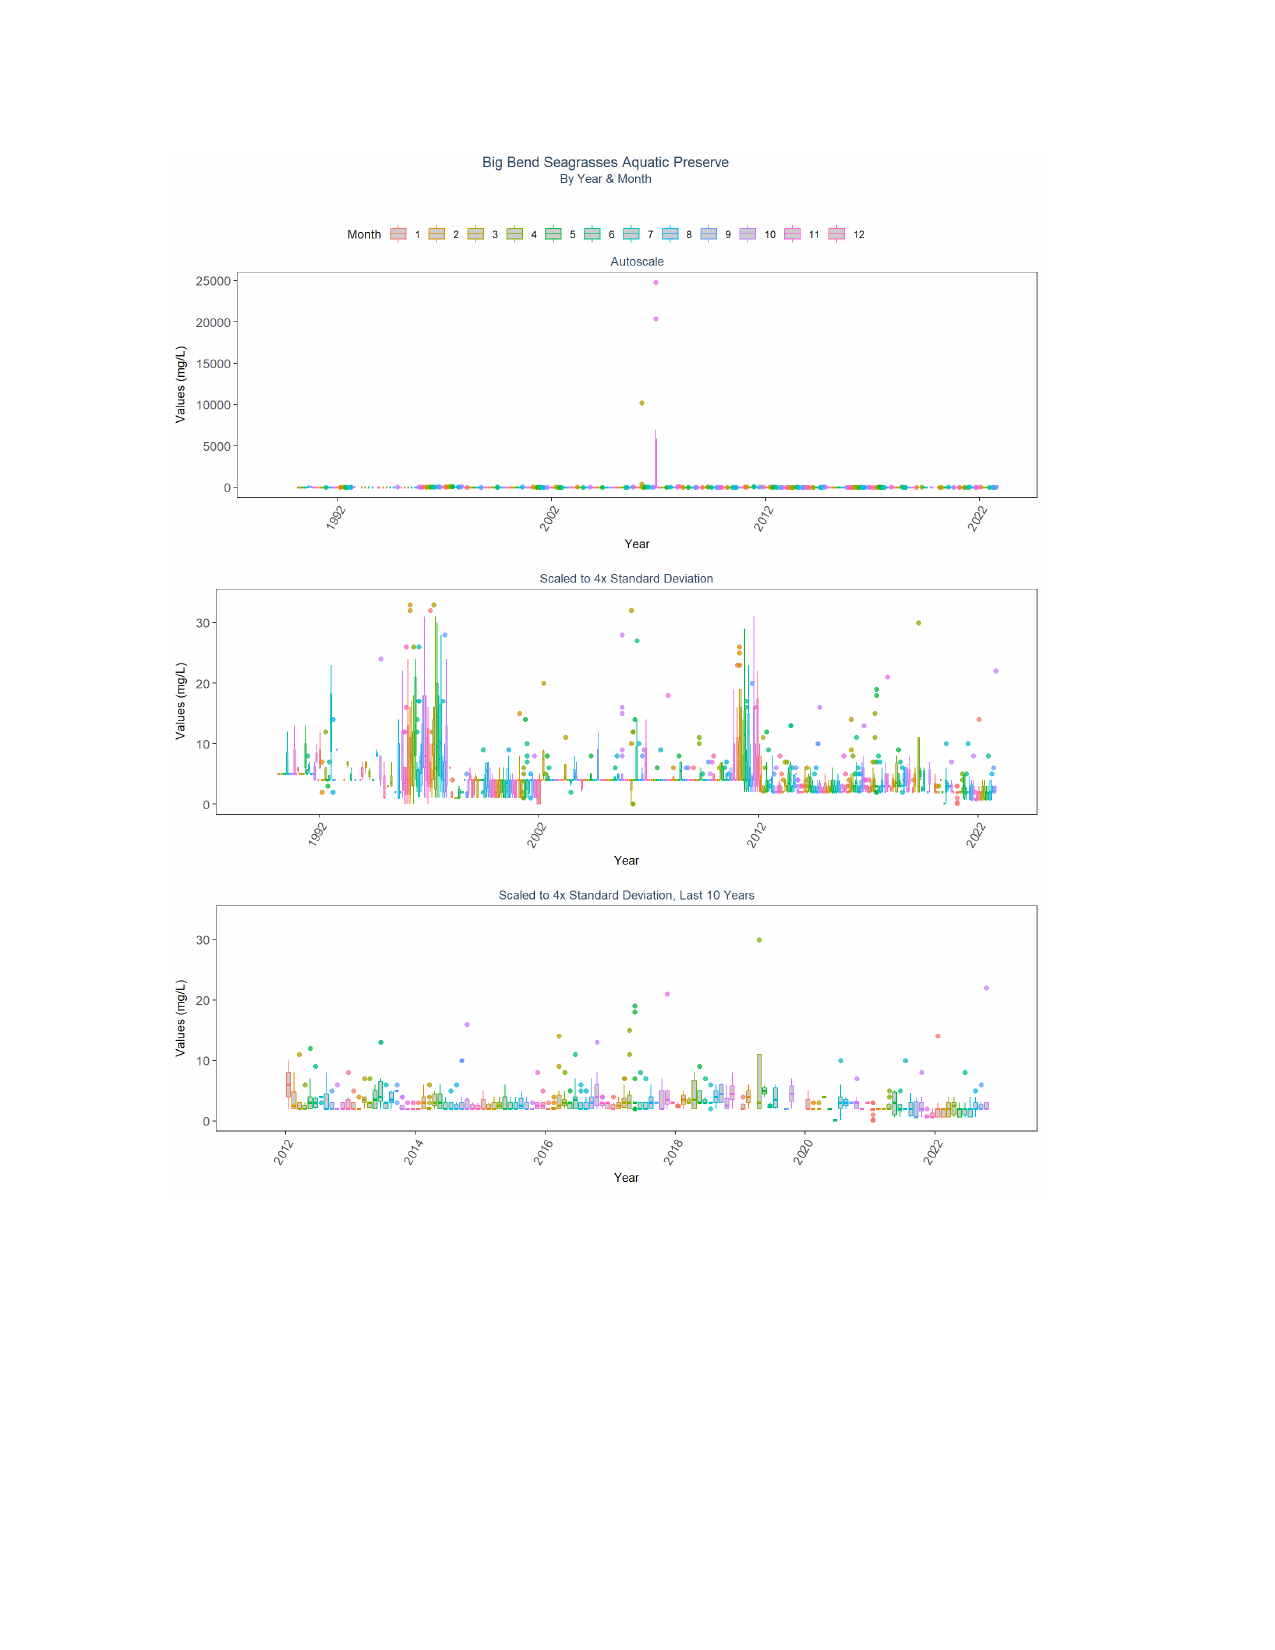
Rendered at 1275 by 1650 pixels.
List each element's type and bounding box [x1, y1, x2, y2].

picture [168, 150, 1044, 1200]
